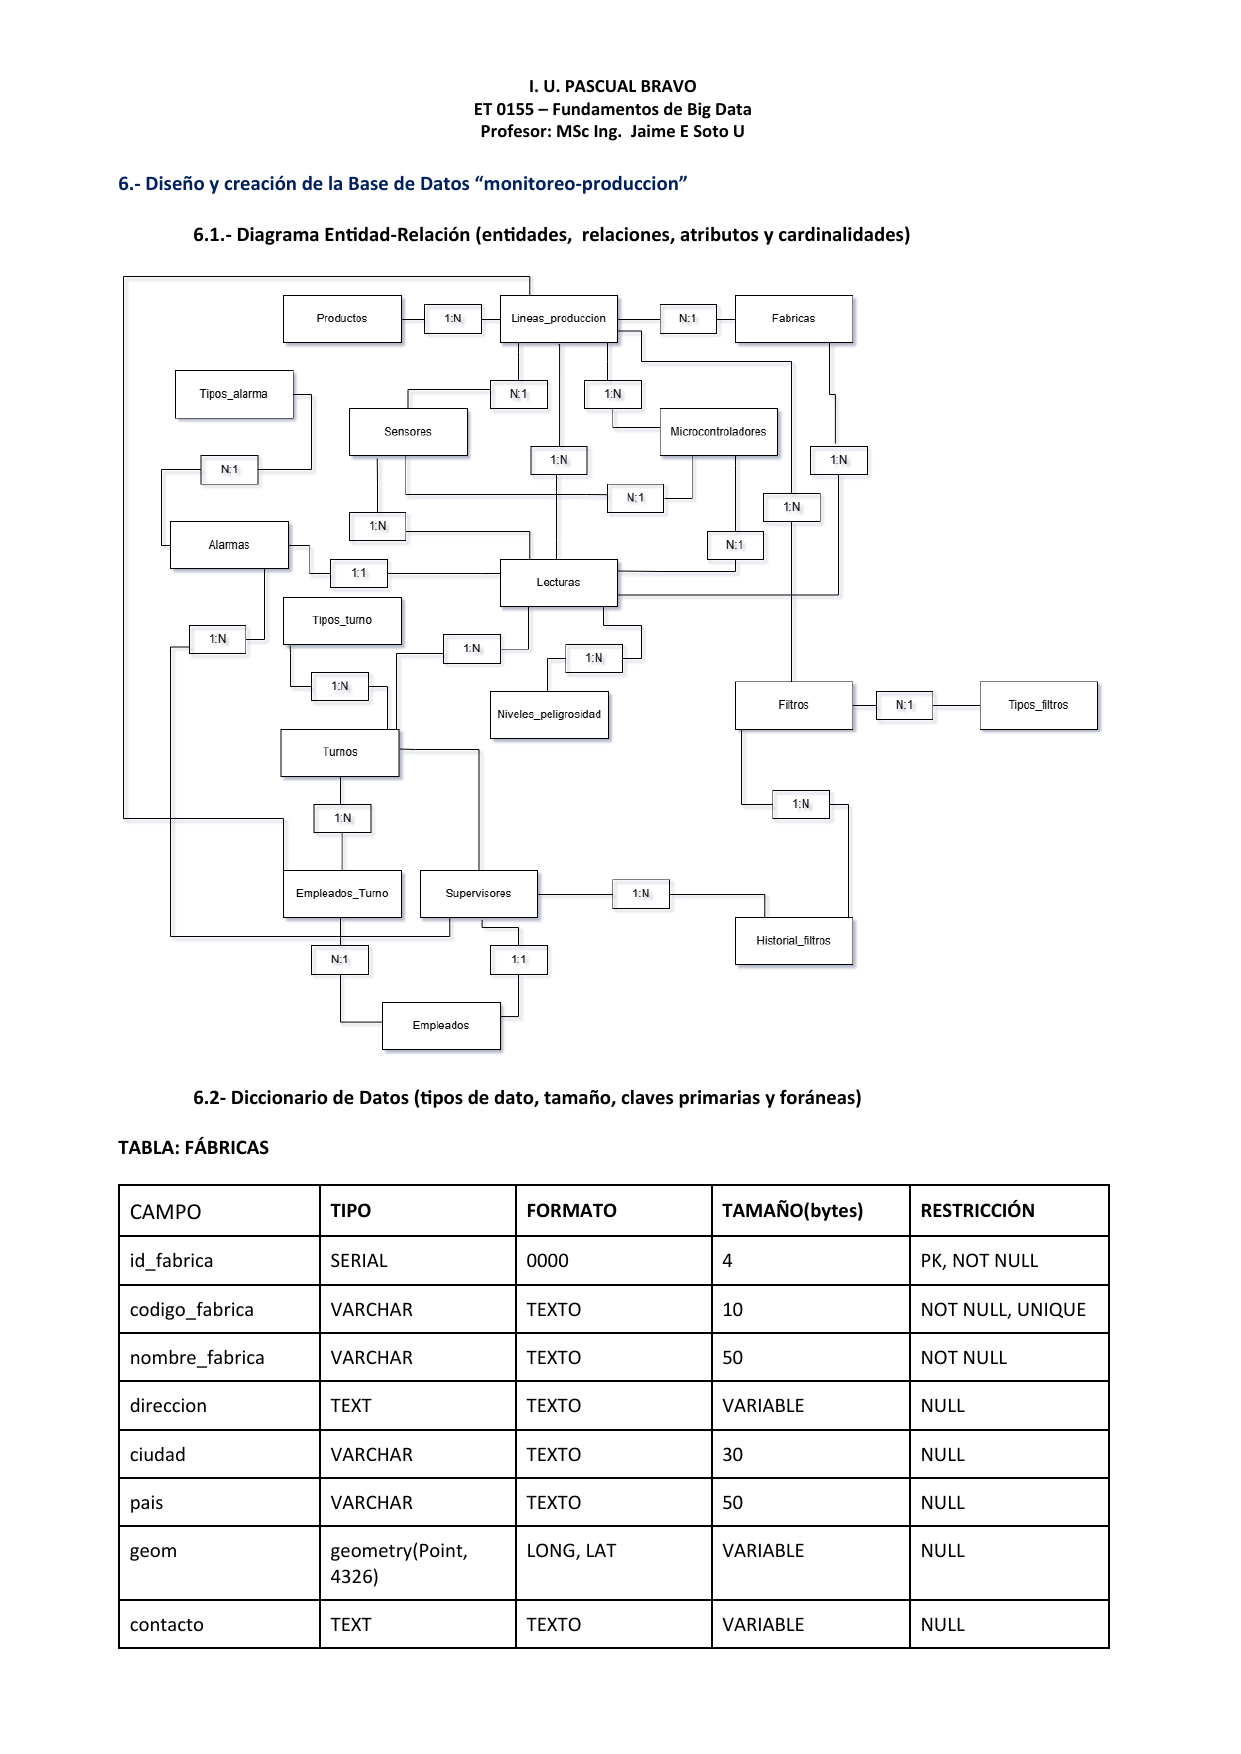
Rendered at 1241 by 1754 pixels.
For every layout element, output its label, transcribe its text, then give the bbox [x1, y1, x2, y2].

text TABLA: FÁBRICAS [118, 1134, 1107, 1160]
text 6.- Diseño y creación de la Base de Datos “monitoreo-produccion” [118, 171, 1107, 196]
picture [118, 271, 1108, 1060]
text 6.1.- Diagrama Entidad-Relación (entidades, relaciones, atributos y cardinalidades) [118, 221, 1107, 247]
text 6.2- Diccionario de Datos (tipos de dato, tamaño, claves primarias y foráneas) [118, 1084, 1107, 1110]
